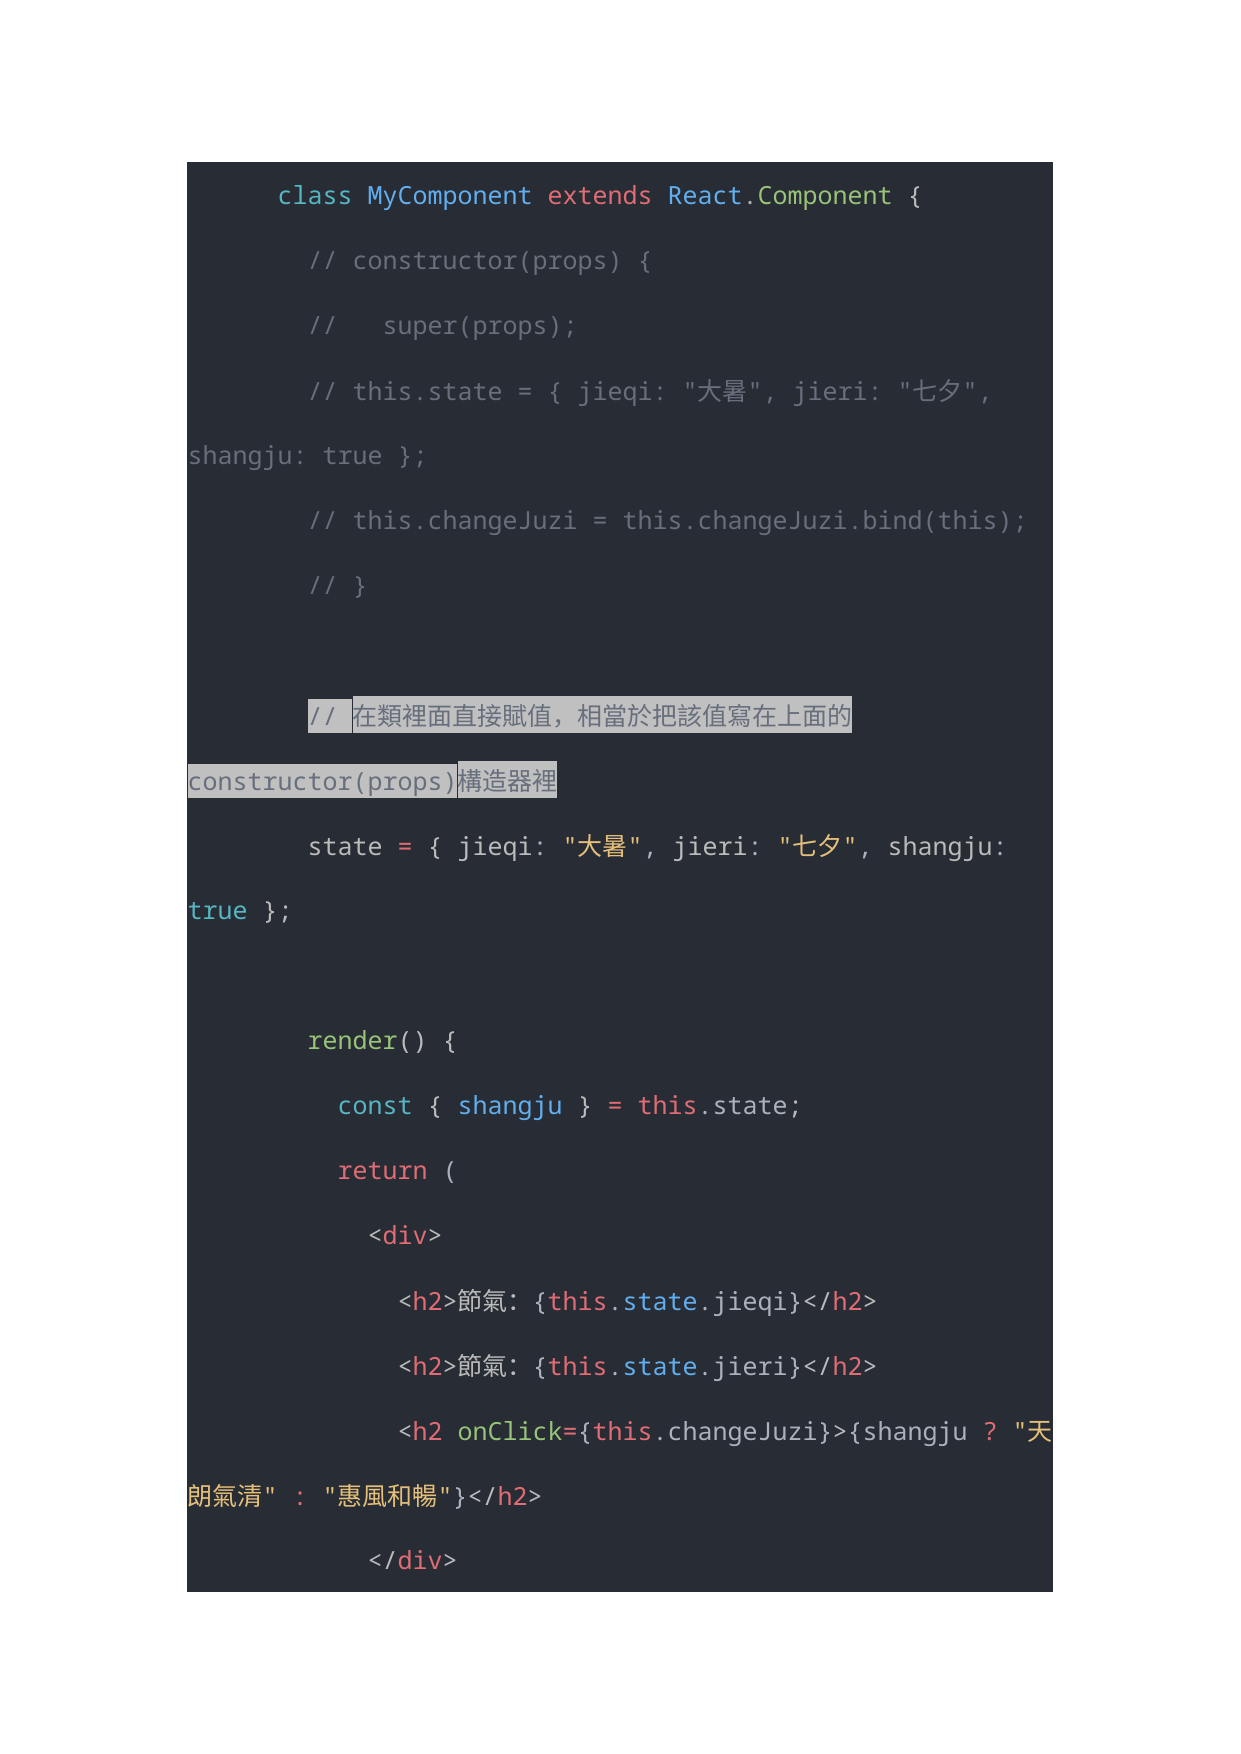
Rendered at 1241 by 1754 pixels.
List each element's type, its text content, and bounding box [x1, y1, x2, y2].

text // super(props); [187, 292, 1053, 357]
text // this.changeJuzi = this.changeJuzi.bind(this); [187, 487, 1053, 552]
text return ( [187, 1137, 1053, 1202]
text // this.state = { jieqi: "大暑", jieri: "七夕", shangju: true }; [187, 357, 1053, 487]
text </div> [187, 1527, 1053, 1592]
text // } [187, 552, 1053, 617]
text <h2 onClick={this.changeJuzi}>{shangju ? "天朗氣清" : "惠風和暢"}</h2> [187, 1397, 1053, 1527]
text render() { [187, 1007, 1053, 1072]
text class MyComponent extends React.Component { [187, 162, 1053, 227]
text state = { jieqi: "大暑", jieri: "七夕", shangju: true }; [187, 812, 1053, 942]
text <div> [187, 1202, 1053, 1267]
text // 在類裡面直接賦值，相當於把該值寫在上面的constructor(props)構造器裡 [187, 682, 1053, 812]
text <h2>節氣：{this.state.jieri}</h2> [187, 1332, 1053, 1397]
text <h2>節氣：{this.state.jieqi}</h2> [187, 1267, 1053, 1332]
text // constructor(props) { [187, 227, 1053, 292]
text const { shangju } = this.state; [187, 1072, 1053, 1137]
